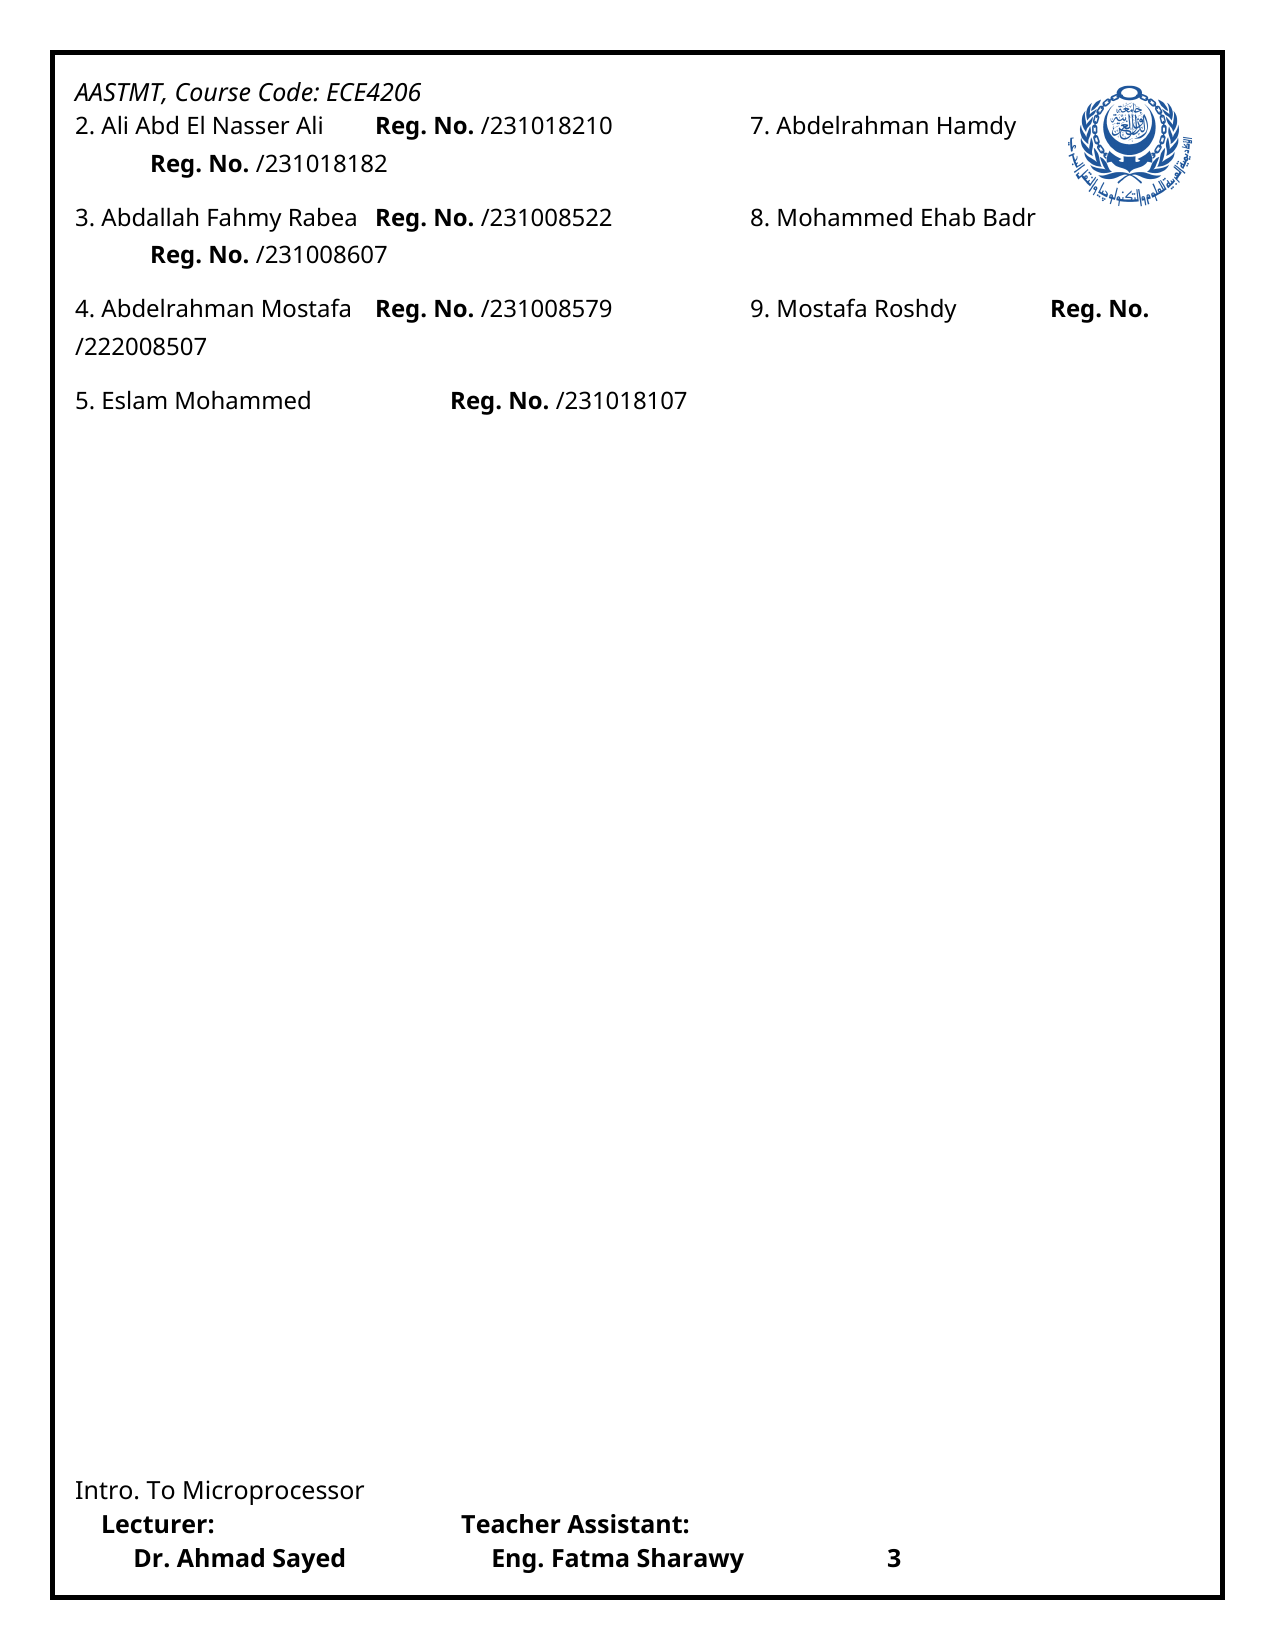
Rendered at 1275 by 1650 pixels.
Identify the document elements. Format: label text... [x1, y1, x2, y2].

picture [1059, 75, 1197, 109]
text 3. Abdallah Fahmy Rabea Reg. No. /231008522 8. Mohammed Ehab Badr Reg. No. /231008607 [75, 201, 1200, 271]
text 5. Eslam Mohammed Reg. No. /231018107 [75, 383, 1200, 416]
text 2. Ali Abd El Nasser Ali Reg. No. /231018210 7. Abdelrahman Hamdy Reg. No. /231018182 [75, 109, 1200, 179]
picture [1059, 179, 1197, 201]
text 4. Abdelrahman Mostafa Reg. No. /231008579 9. Mostafa Roshdy Reg. No. /222008507 [75, 292, 1200, 362]
